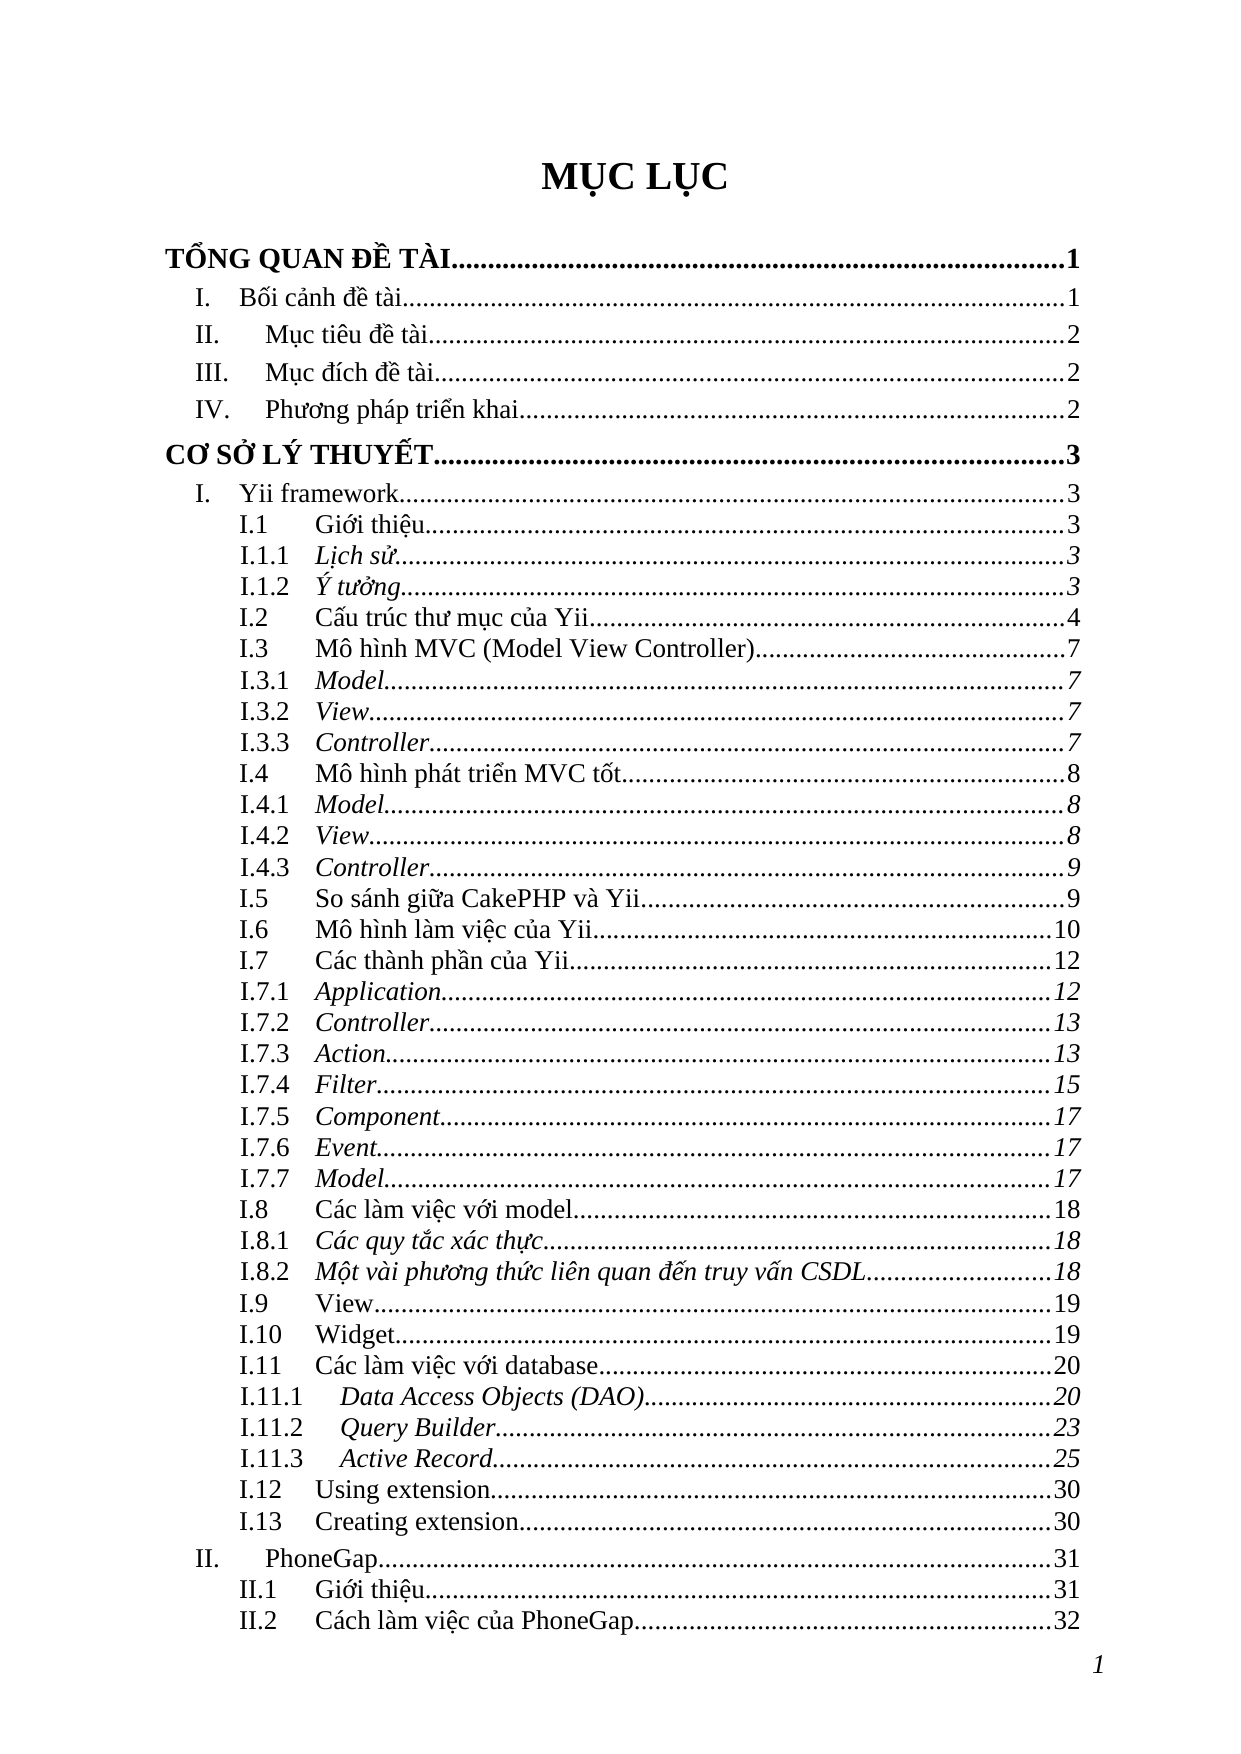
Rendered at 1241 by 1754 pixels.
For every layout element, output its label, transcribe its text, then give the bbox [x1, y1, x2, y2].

text I.4 Mô hình phát triển MVC tốt 8 [239, 757, 1105, 788]
text I.7 Các thành phần của Yii 12 [239, 944, 1105, 975]
text TỔNG QUAN ĐỀ TÀI 1 [165, 241, 1105, 275]
text IV. Phương pháp triển khai 2 [195, 393, 1105, 424]
text II.2 Cách làm việc của PhoneGap 32 [239, 1604, 1105, 1636]
text Cơ sở lý thuyết 3 [165, 437, 1105, 471]
text III. Mục đích đề tài 2 [195, 356, 1105, 387]
text I.13 Creating extension 30 [239, 1505, 1105, 1536]
text I.3.1 Model 7 [240, 664, 1105, 695]
text I.7.4 Filter 15 [240, 1069, 1105, 1100]
text I.3 Mô hình MVC (Model View Controller) 7 [239, 633, 1105, 664]
text I. Bối cảnh đề tài 1 [195, 281, 1105, 312]
text I.11.2 Query Builder 23 [240, 1411, 1105, 1442]
text I.1.2 Ý tưởng 3 [240, 570, 1105, 601]
text I.1 Giới thiệu 3 [239, 508, 1105, 539]
text II.1 Giới thiệu 31 [239, 1573, 1105, 1604]
text I.2 Cấu trúc thư mục của Yii 4 [239, 601, 1105, 633]
text I.11.3 Active Record 25 [240, 1442, 1105, 1473]
text I.7.2 Controller 13 [240, 1006, 1105, 1037]
text I.11 Các làm việc với database 20 [239, 1349, 1105, 1380]
text MỤC LỤC [165, 152, 1105, 198]
text I.9 View 19 [239, 1287, 1105, 1318]
text I.12 Using extension 30 [239, 1473, 1105, 1505]
text I.1.1 Lịch sử 3 [240, 539, 1105, 570]
text I.5 So sánh giữa CakePHP và Yii 9 [239, 882, 1105, 913]
text II. PhoneGap 31 [195, 1542, 1105, 1573]
text I.4.2 View 8 [240, 819, 1105, 851]
text I.4.3 Controller 9 [240, 851, 1105, 882]
text I.6 Mô hình làm việc của Yii 10 [239, 913, 1105, 944]
text I.7.5 Component 17 [240, 1100, 1105, 1131]
text I.7.3 Action 13 [240, 1037, 1105, 1069]
text I.11.1 Data Access Objects (DAO) 20 [240, 1380, 1105, 1411]
text I.8.2 Một vài phương thức liên quan đến truy vấn CSDL 18 [240, 1256, 1105, 1287]
text I.10 Widget 19 [239, 1318, 1105, 1349]
text I.7.6 Event 17 [240, 1131, 1105, 1162]
text I.3.2 View 7 [240, 695, 1105, 726]
text I.3.3 Controller 7 [240, 726, 1105, 757]
text I.8.1 Các quy tắc xác thực 18 [240, 1224, 1105, 1256]
text I.8 Các làm việc với model 18 [239, 1193, 1105, 1224]
text I.4.1 Model 8 [240, 788, 1105, 819]
text I.7.1 Application 12 [240, 975, 1105, 1006]
text II. Mục tiêu đề tài 2 [195, 319, 1105, 350]
text I. Yii framework 3 [195, 477, 1105, 508]
text I.7.7 Model 17 [240, 1162, 1105, 1193]
